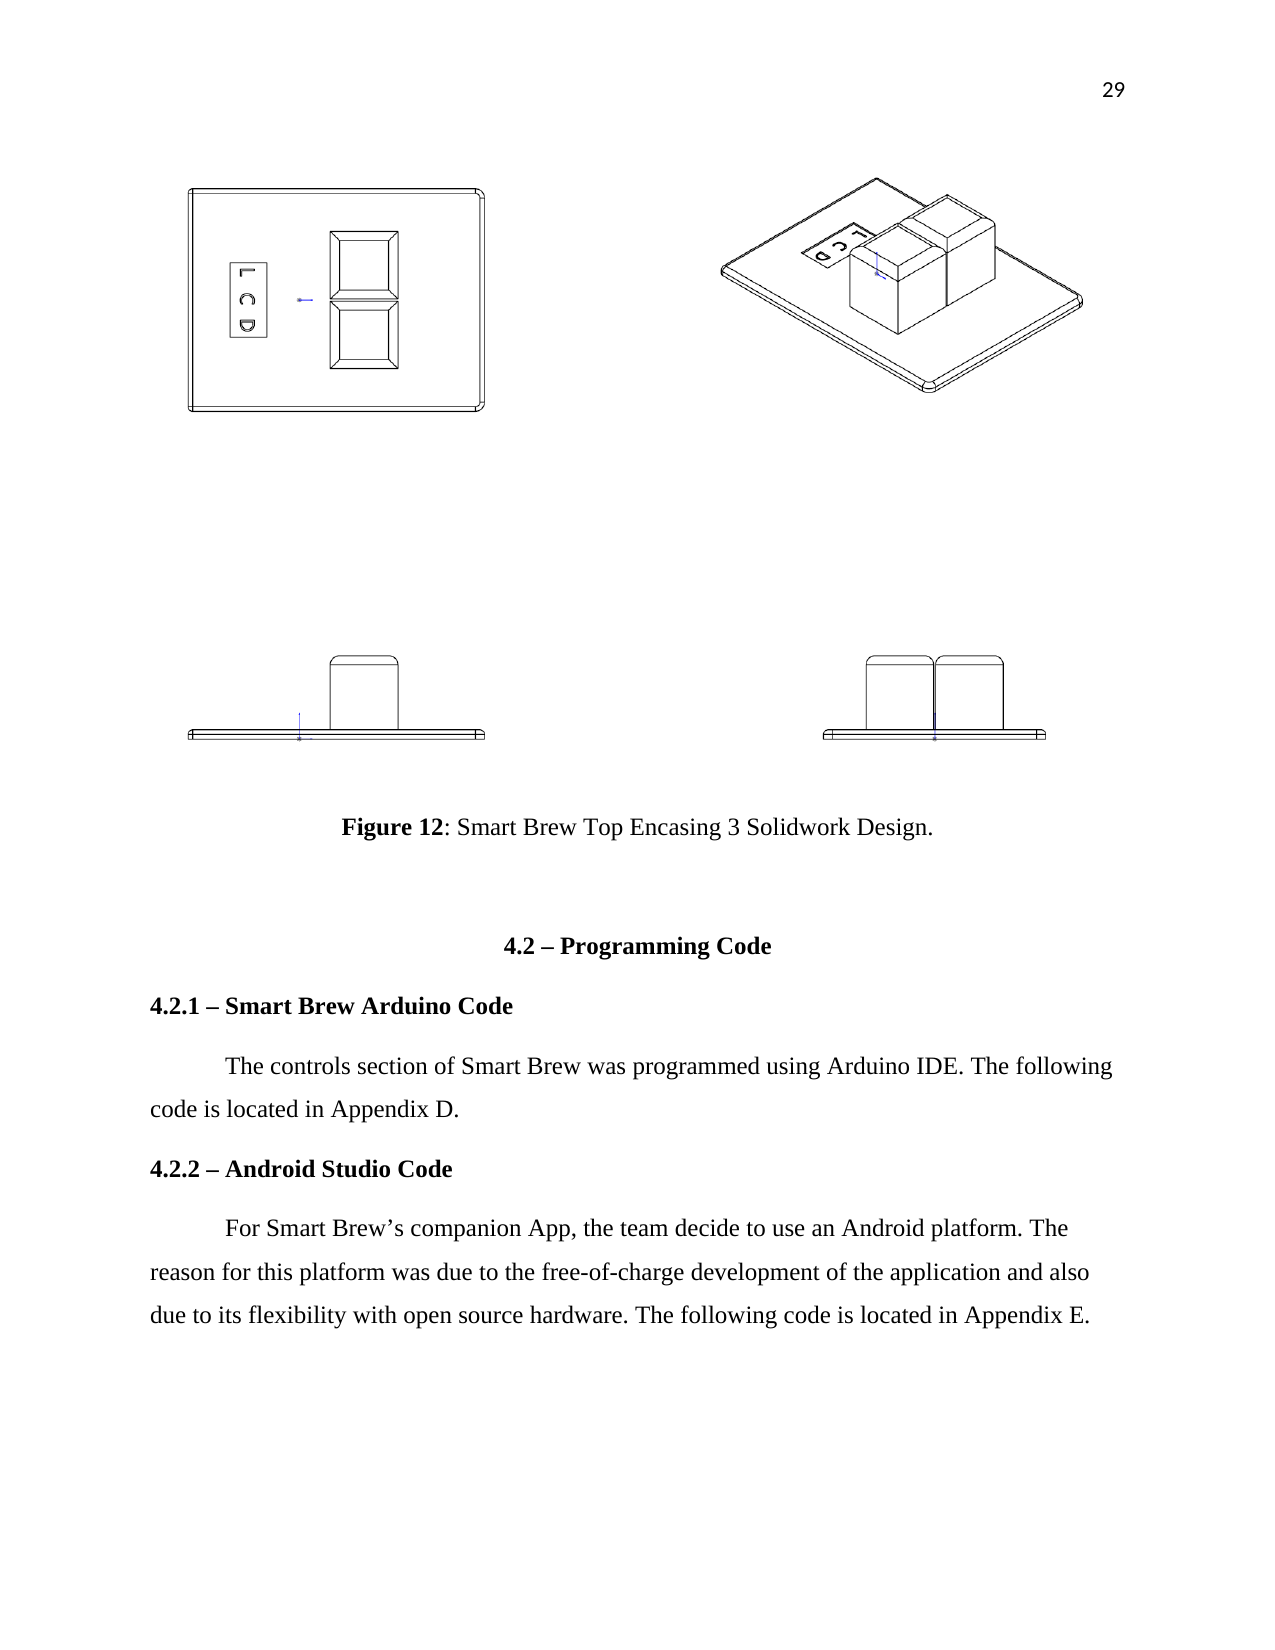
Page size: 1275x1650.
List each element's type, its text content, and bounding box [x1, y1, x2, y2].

picture [150, 150, 1125, 781]
text The controls section of Smart Brew was programmed using Arduino IDE. The following code is located in Appendix D. [150, 1051, 1125, 1123]
text 4.2.1 – Smart Brew Arduino Code [150, 991, 1125, 1020]
text Figure 12: Smart Brew Top Encasing 3 Solidwork Design. [150, 812, 1125, 840]
text For Smart Brew’s companion App, the team decide to use an Android platform. The reason for this platform was due to the free-of-charge development of the application and also due to its flexibility with open source hardware. The following code is located in Appendix E. [150, 1213, 1125, 1328]
text 4.2 – Programming Code [150, 931, 1125, 960]
text 4.2.2 – Android Studio Code [150, 1154, 1125, 1182]
